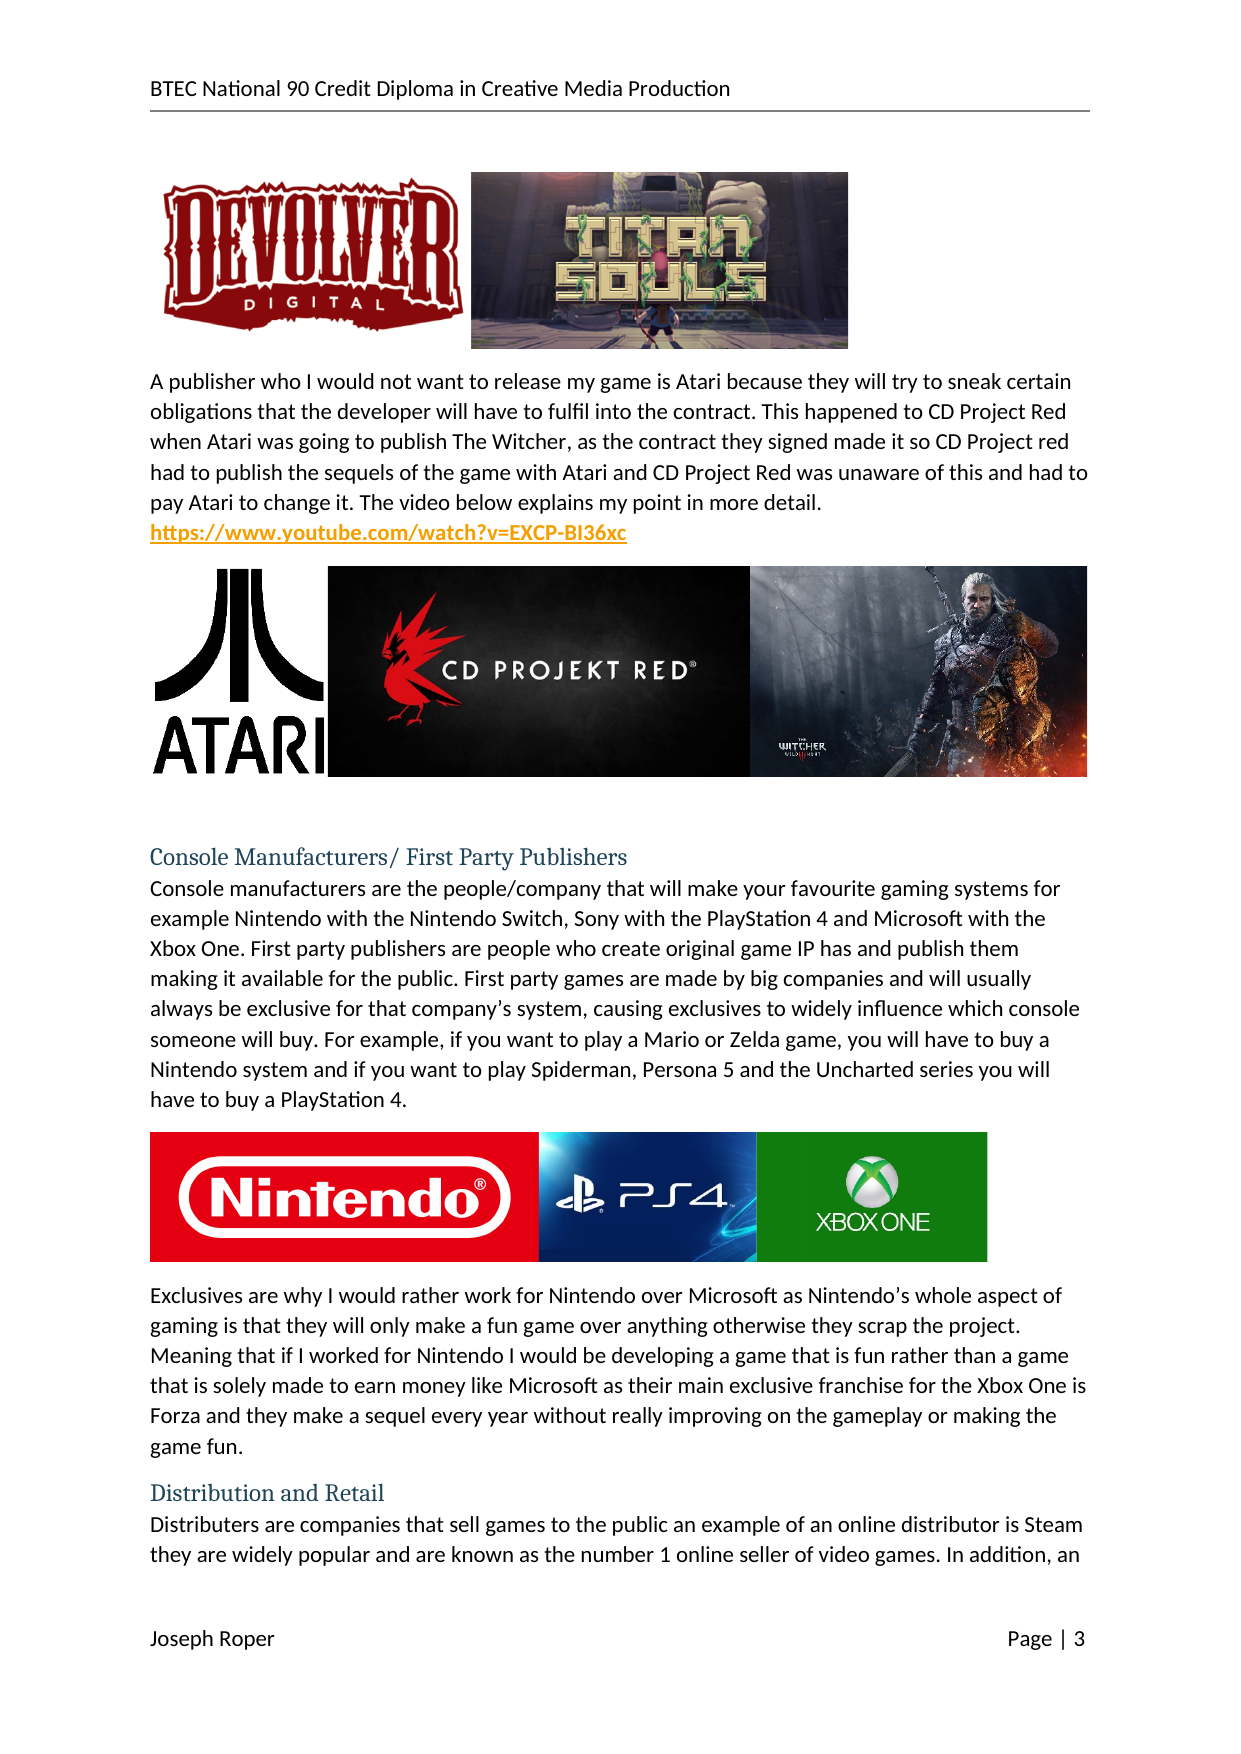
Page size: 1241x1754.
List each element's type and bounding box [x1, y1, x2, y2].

picture [150, 167, 849, 349]
picture [150, 565, 1088, 777]
picture [150, 1132, 988, 1262]
